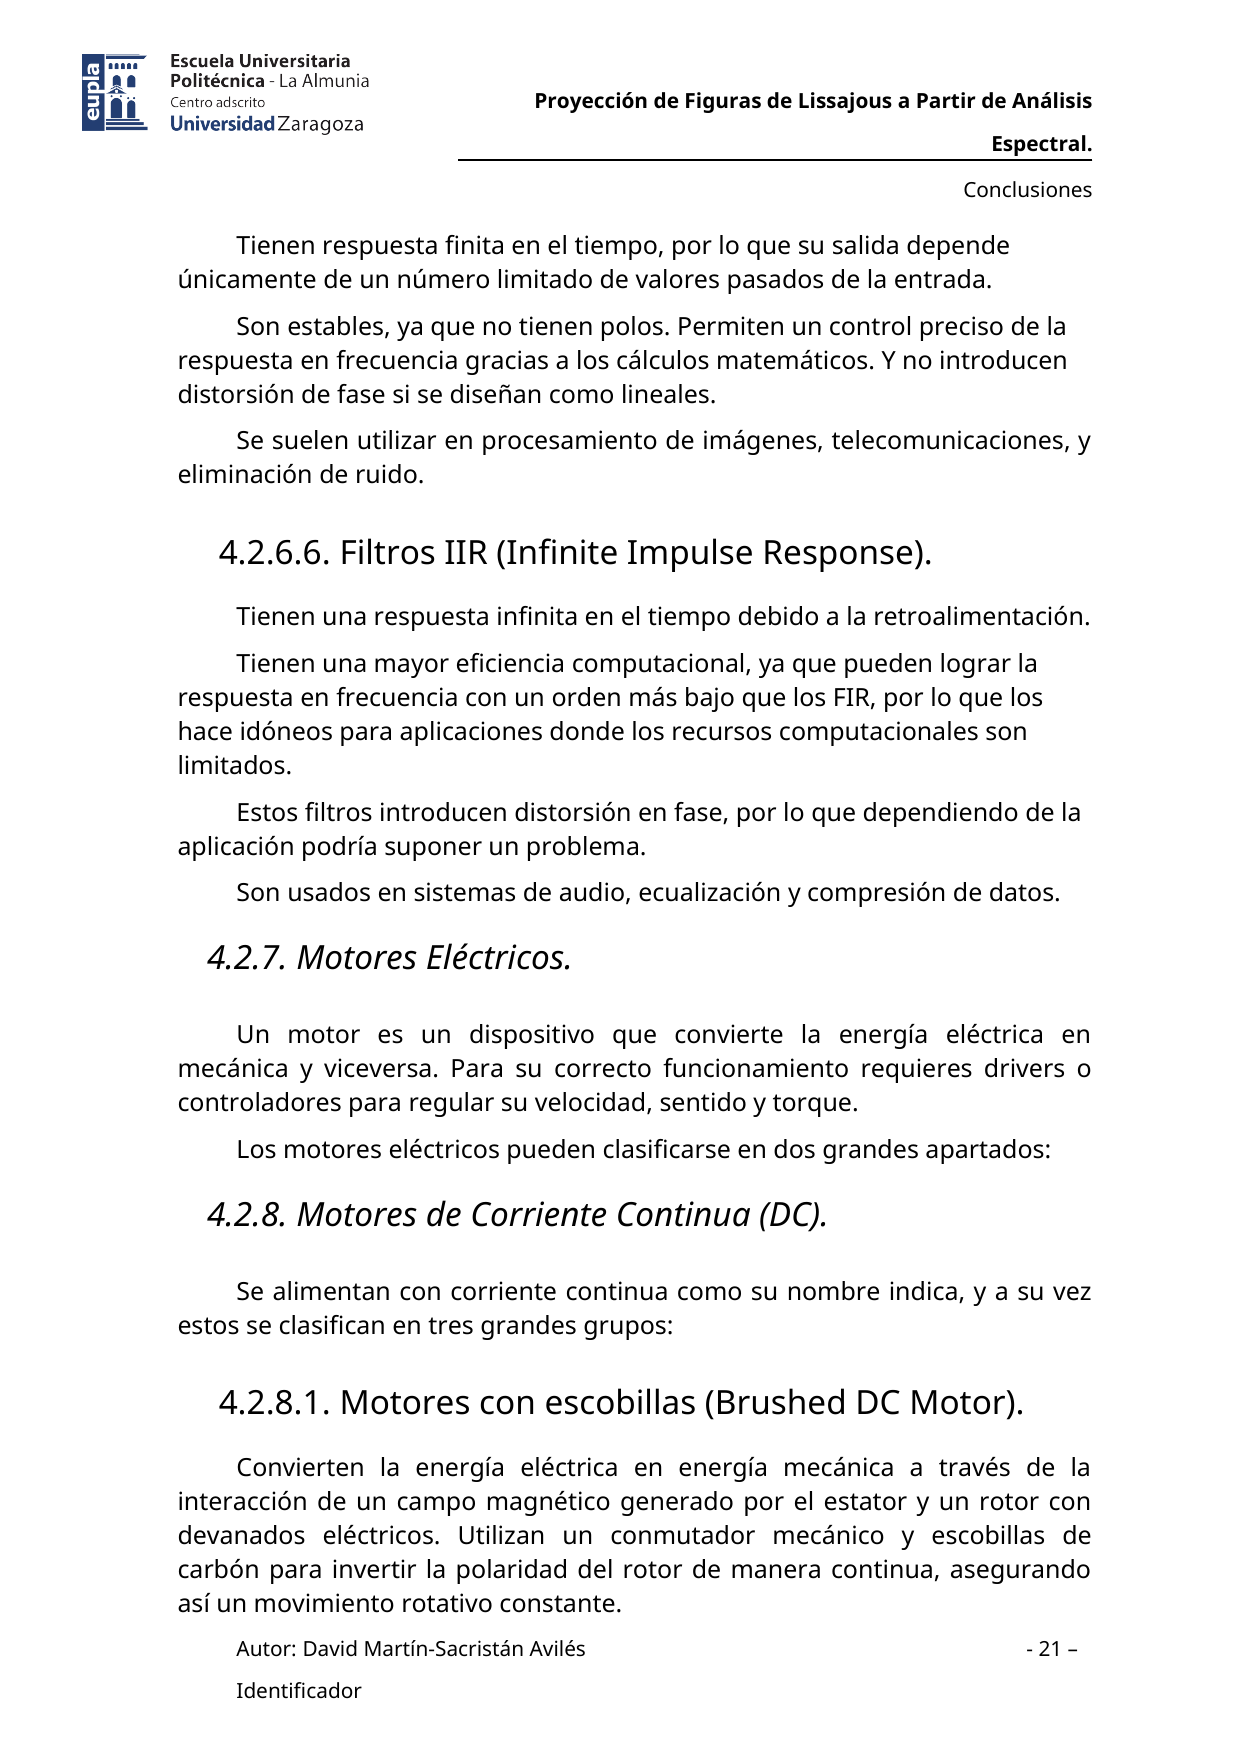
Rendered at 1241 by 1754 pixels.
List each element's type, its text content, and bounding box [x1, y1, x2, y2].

text Estos filtros introducen distorsión en fase, por lo que dependiendo de la aplicación podría suponer un problema. [177, 794, 1092, 862]
text Tienen respuesta finita en el tiempo, por lo que su salida depende únicamente de un número limitado de valores pasados de la entrada. [177, 228, 1092, 296]
text Se suelen utilizar en procesamiento de imágenes, telecomunicaciones, y eliminación de ruido. [177, 423, 1092, 491]
picture [82, 54, 370, 135]
text Son usados en sistemas de audio, ecualización y compresión de datos. [177, 875, 1092, 909]
text Los motores eléctricos pueden clasificarse en dos grandes apartados: [177, 1132, 1092, 1166]
text Motores Eléctricos. [207, 934, 1092, 979]
text Motores de Corriente Continua (DC). [207, 1191, 1092, 1236]
text Convierten la energía eléctrica en energía mecánica a través de la interacción de un campo magnético generado por el estator y un rotor con devanados eléctricos. Utilizan un conmutador mecánico y escobillas de carbón para invertir la polaridad del rotor de manera continua, asegurando así un movimiento rotativo constante. [177, 1449, 1092, 1620]
text Son estables, ya que no tienen polos. Permiten un control preciso de la respuesta en frecuencia gracias a los cálculos matemáticos. Y no introducen distorsión de fase si se diseñan como lineales. [177, 308, 1092, 410]
text Filtros IIR (Infinite Impulse Response). [218, 528, 1092, 574]
text Se alimentan con corriente continua como su nombre indica, y a su vez estos se clasifican en tres grandes grupos: [177, 1273, 1092, 1342]
text Un motor es un dispositivo que convierte la energía eléctrica en mecánica y viceversa. Para su correcto funcionamiento requieres drivers o controladores para regular su velocidad, sentido y torque. [177, 1017, 1092, 1119]
text Tienen una respuesta infinita en el tiempo debido a la retroalimentación. [177, 599, 1092, 633]
text Motores con escobillas (Brushed DC Motor). [218, 1379, 1092, 1424]
text Tienen una mayor eficiencia computacional, ya que pueden lograr la respuesta en frecuencia con un orden más bajo que los FIR, por lo que los hace idóneos para aplicaciones donde los recursos computacionales son limitados. [177, 646, 1092, 782]
